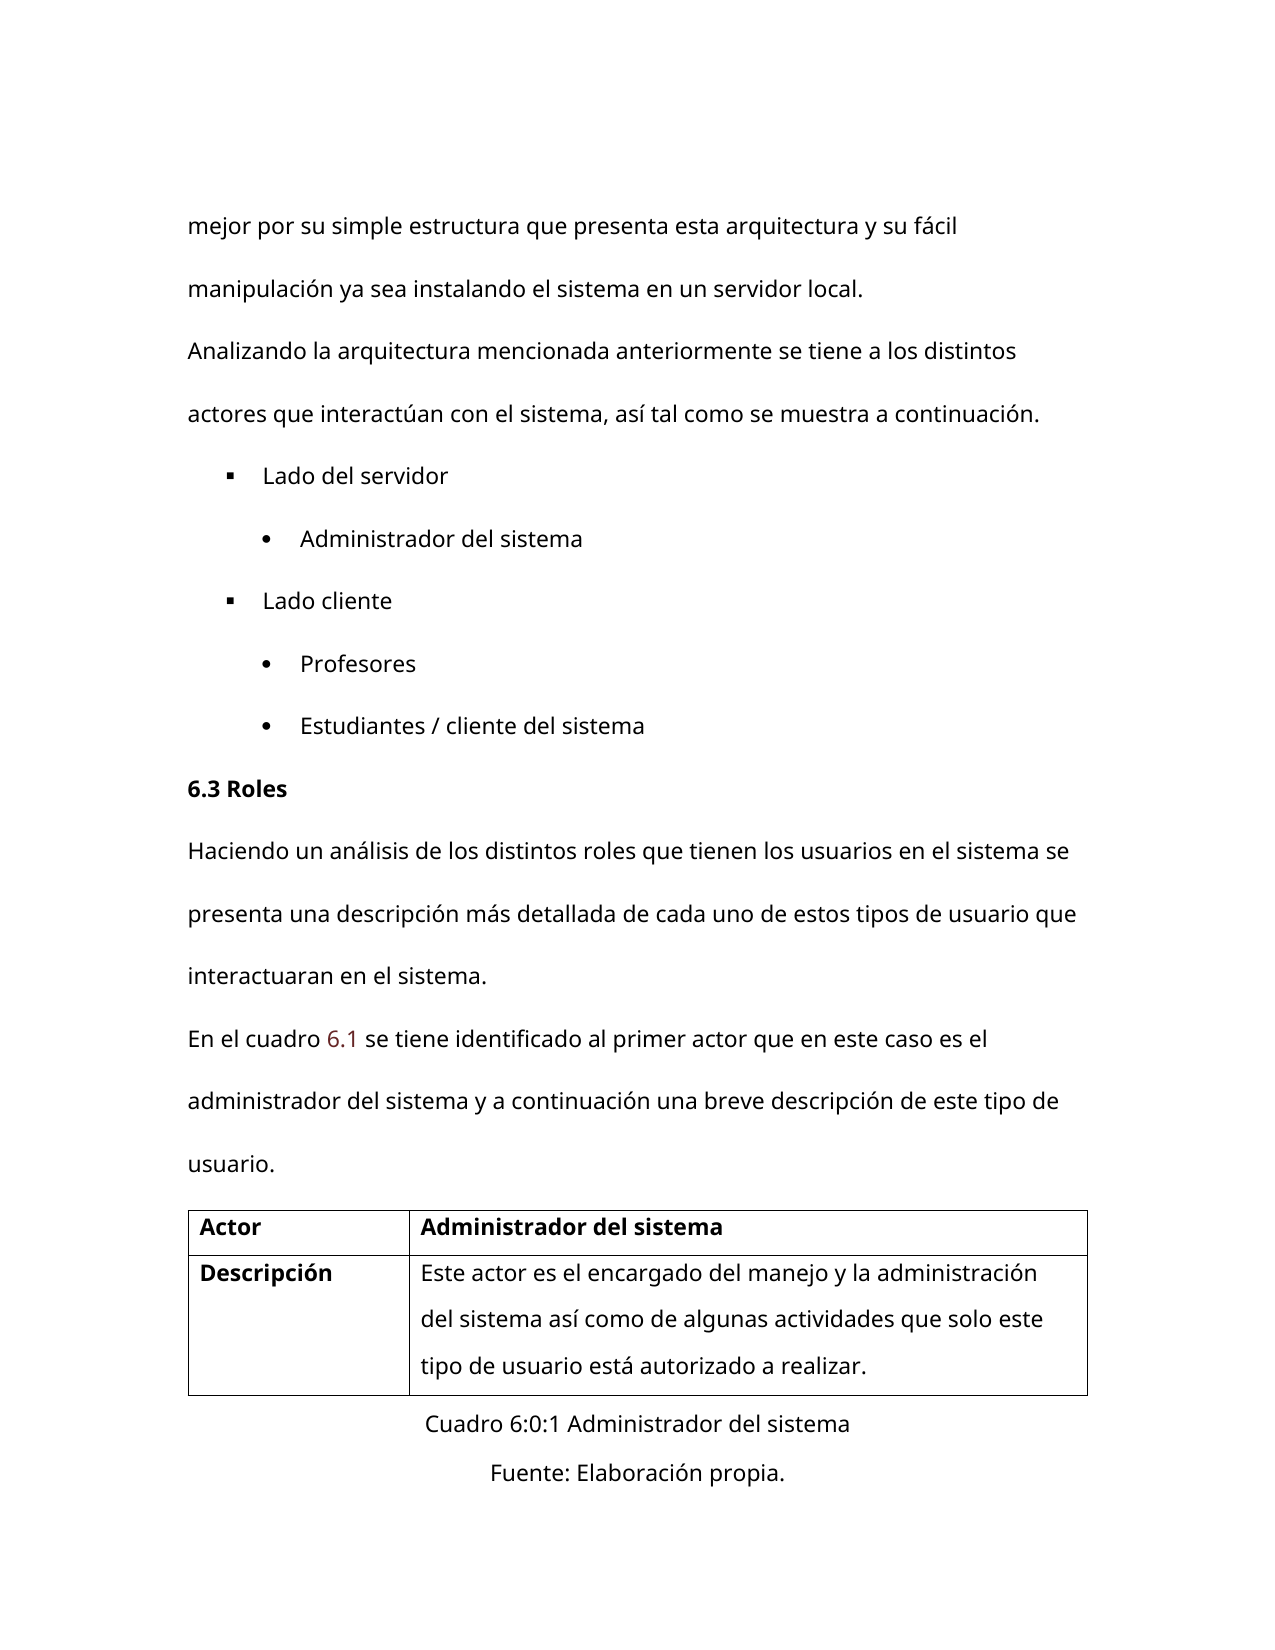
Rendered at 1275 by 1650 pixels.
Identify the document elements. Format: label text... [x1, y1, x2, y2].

table_cell Descripción [189, 1256, 409, 1394]
list Profesores [262, 647, 1087, 679]
table_header Actor [189, 1211, 409, 1255]
text Fuente: Elaboración propia. [187, 1457, 1087, 1488]
list Lado cliente [225, 585, 1087, 616]
text Haciendo un análisis de los distintos roles que tienen los usuarios en el sistema se presenta una descripción más detallada de cada uno de estos tipos de usuario que interactuaran en el sistema. [187, 835, 1087, 991]
text Analizando la arquitectura mencionada anteriormente se tiene a los distintos actores que interactúan con el sistema, así tal como se muestra a continuación. [187, 335, 1087, 429]
list Lado del servidor [225, 460, 1087, 491]
text En el cuadro 6.1 se tiene identificado al primer actor que en este caso es el administrador del sistema y a continuación una breve descripción de este tipo de usuario. [187, 1022, 1087, 1179]
list Estudiantes / cliente del sistema [262, 710, 1087, 741]
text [187, 210, 1087, 304]
table_cell Este actor es el encargado del manejo y la administración del sistema así como de algunas actividades que solo este tipo de usuario está autorizado a realizar. [410, 1256, 1087, 1394]
text Cuadro 6:0:1 Administrador del sistema [187, 1408, 1087, 1439]
subtitle 6.3 Roles [187, 772, 1087, 804]
table_header Administrador del sistema [410, 1211, 1087, 1255]
list Administrador del sistema [262, 522, 1087, 554]
